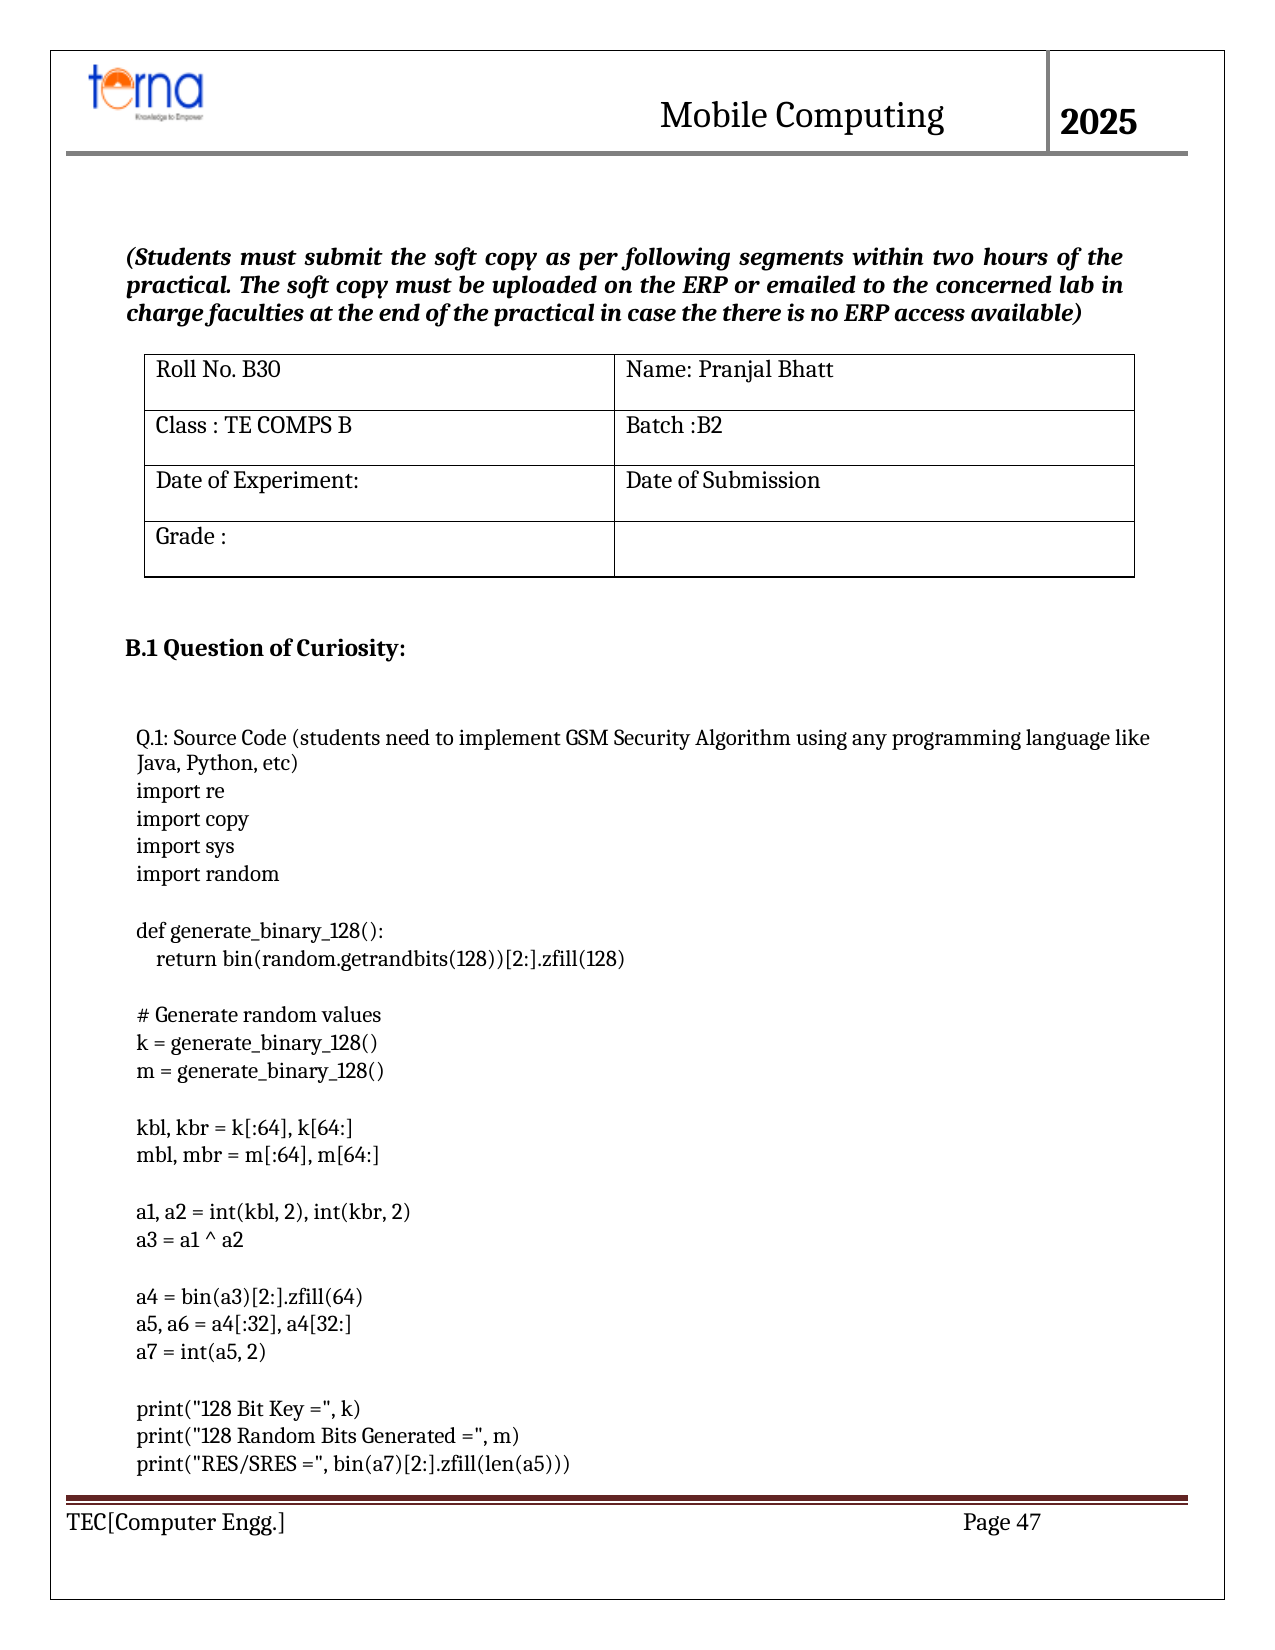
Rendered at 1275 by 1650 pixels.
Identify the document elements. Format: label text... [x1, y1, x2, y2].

text import re [136, 778, 1189, 803]
table_cell Class : TE COMPS B [145, 411, 614, 465]
text m = generate_binary_128() [136, 1058, 1189, 1083]
text (Students must submit the soft copy as per following segments within two hours of the practical. The soft copy must be uploaded on the ERP or emailed to the concerned lab in charge faculties at the end of the practical in case the there is no ERP access available) [125, 243, 1127, 328]
text # Generate random values [136, 1003, 1189, 1028]
table_cell Date of Experiment: [145, 466, 614, 521]
text a5, a6 = a4[:32], a4[32:] [136, 1312, 1189, 1337]
text Q.1: Source Code (students need to implement GSM Security Algorithm using any programming language like Java, Python, etc) [136, 726, 1189, 776]
table_header Roll No. B30 [145, 355, 614, 409]
text a1, a2 = int(kbl, 2), int(kbr, 2) [136, 1199, 1189, 1224]
text a4 = bin(a3)[2:].zfill(64) [136, 1284, 1189, 1309]
text print("RES/SRES =", bin(a7)[2:].zfill(len(a5))) [136, 1452, 1189, 1477]
table_cell Date of Submission [615, 466, 1134, 521]
text import random [136, 862, 1189, 887]
text print("128 Random Bits Generated =", m) [136, 1424, 1189, 1449]
table_cell Grade : [145, 522, 614, 576]
text print("128 Bit Key =", k) [136, 1396, 1189, 1421]
picture [78, 57, 208, 128]
table_cell [615, 522, 1134, 576]
text B.1 Question of Curiosity: [125, 634, 1188, 662]
table_header Name: Pranjal Bhatt [615, 355, 1134, 409]
text return bin(random.getrandbits(128))[2:].zfill(128) [136, 946, 1189, 971]
text a3 = a1 ^ a2 [136, 1227, 1189, 1252]
text k = generate_binary_128() [136, 1031, 1189, 1056]
table_cell Batch :B2 [615, 411, 1134, 465]
text import sys [136, 834, 1189, 859]
text a7 = int(a5, 2) [136, 1339, 1189, 1364]
text import copy [136, 806, 1189, 831]
text mbl, mbr = m[:64], m[64:] [136, 1143, 1189, 1168]
text def generate_binary_128(): [136, 918, 1189, 943]
text kbl, kbr = k[:64], k[64:] [136, 1115, 1189, 1140]
